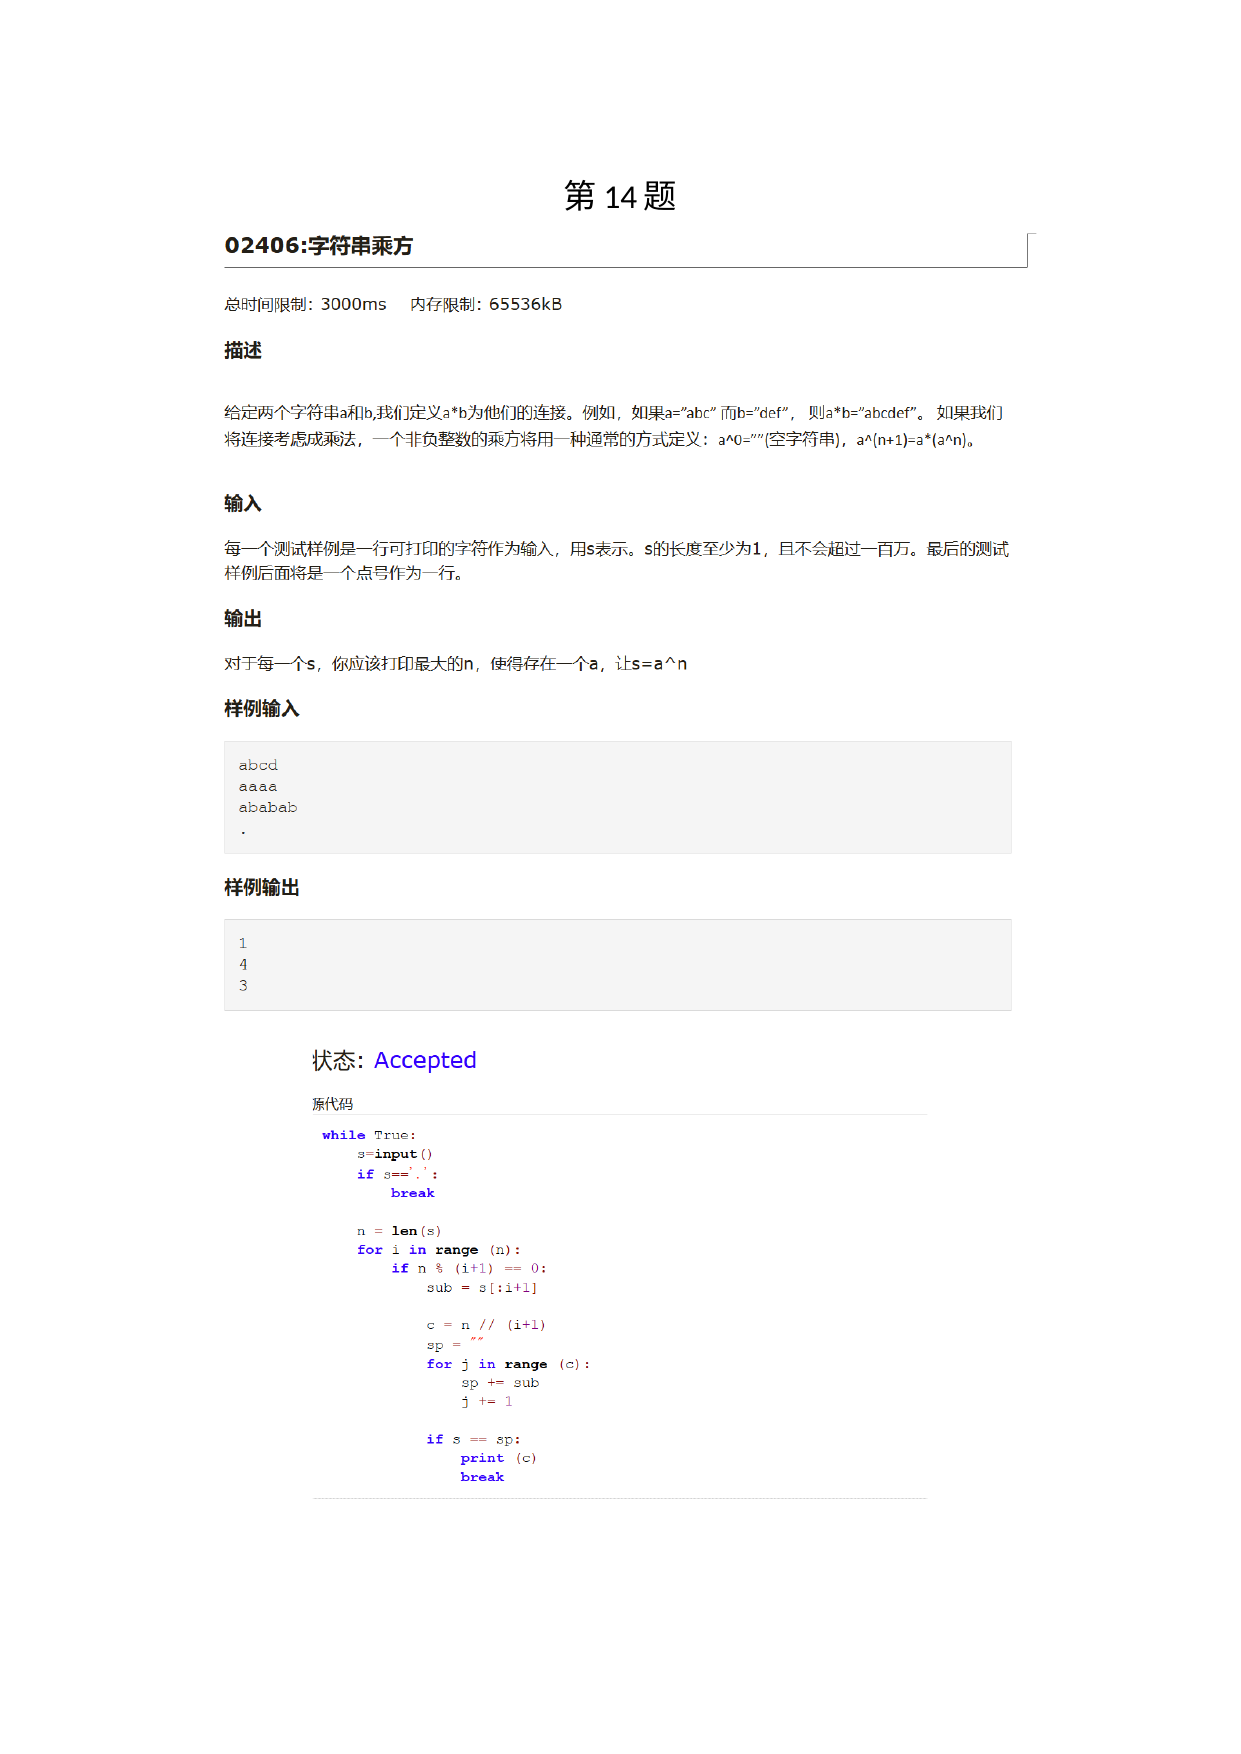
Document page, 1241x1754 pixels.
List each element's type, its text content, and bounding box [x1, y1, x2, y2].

picture [203, 227, 1037, 1016]
picture [312, 1039, 928, 1503]
text 第14题 [187, 162, 1053, 227]
